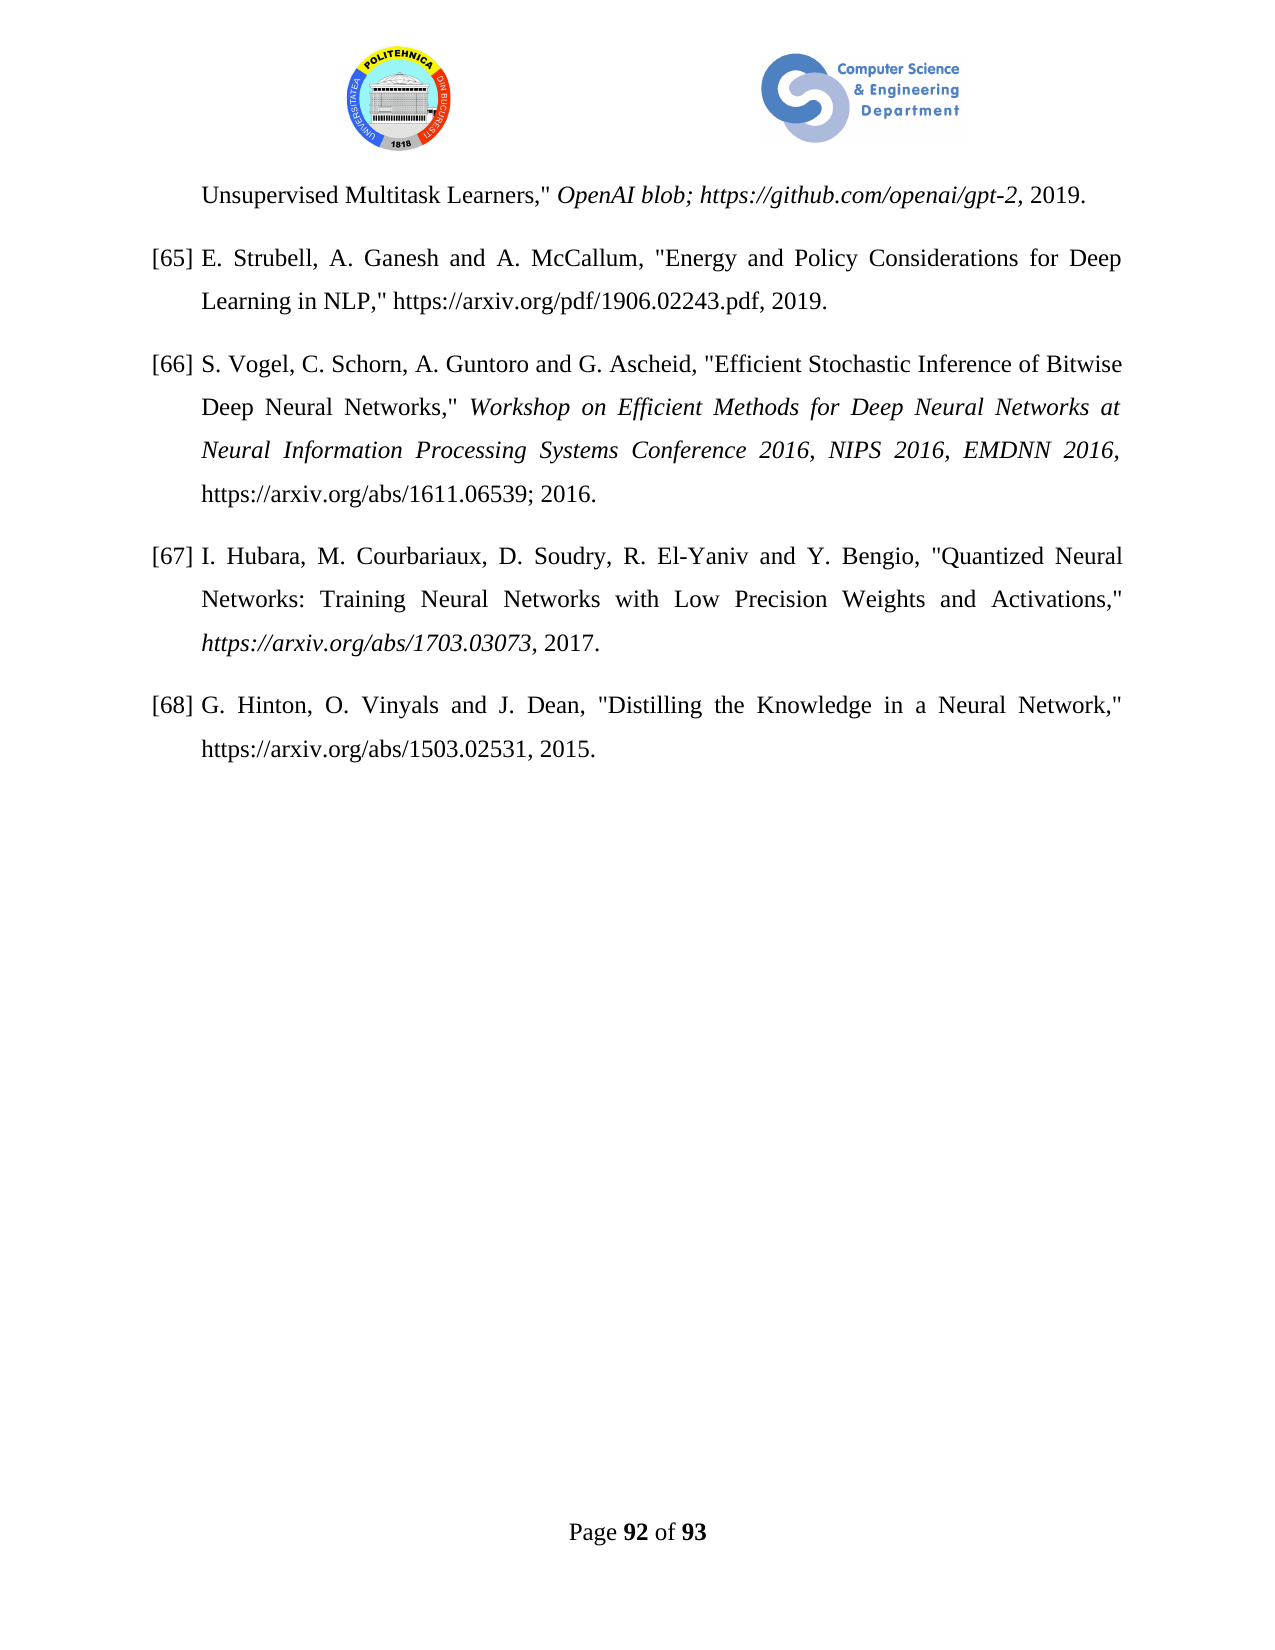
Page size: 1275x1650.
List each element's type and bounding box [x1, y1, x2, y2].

picture [346, 46, 451, 151]
picture [760, 53, 963, 144]
